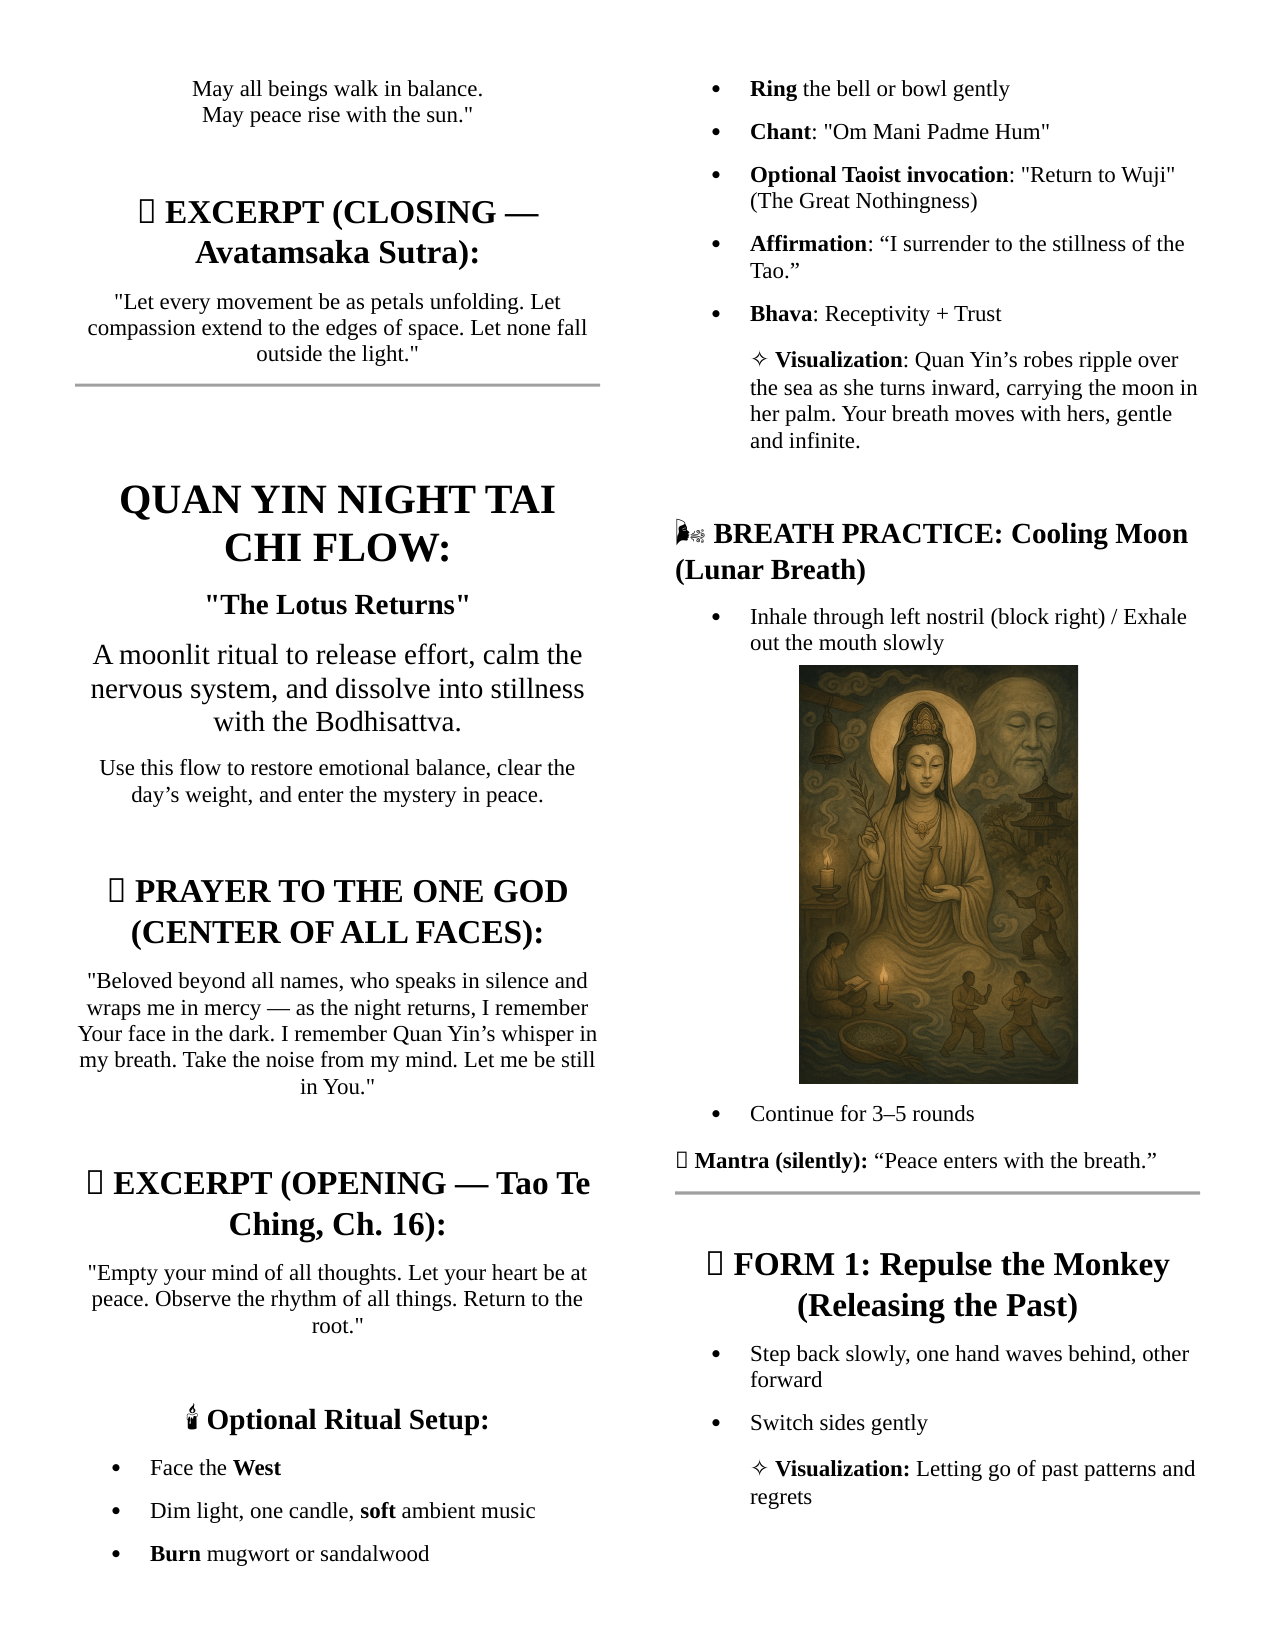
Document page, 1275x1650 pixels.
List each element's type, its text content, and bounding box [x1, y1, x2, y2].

text 🕯️ Optional Ritual Setup: [75, 1398, 600, 1438]
list Step back slowly, one hand waves behind, other forward [712, 1340, 1200, 1392]
text Use this flow to restore emotional balance, clear the day’s weight, and enter the mystery in peace. [75, 754, 600, 807]
text 🌬️ BREATH PRACTICE: Cooling Moon (Lunar Breath) [675, 513, 1200, 586]
text 📿 Dedication of Merit: "By this movement, may compassion ripple outward. May all beings walk in balance. May peace rise with the sun." [75, 75, 600, 128]
list Chant: "Om Mani Padme Hum" [712, 118, 1200, 144]
list Optional Taoist invocation: "Return to Wuji" (The Great Nothingness) [712, 161, 1200, 214]
list Face the West [112, 1454, 600, 1481]
text "The Lotus Returns" [75, 587, 600, 621]
list Affirmation: “I surrender to the stillness of the Tao.” [712, 230, 1200, 283]
list Switch sides gently [712, 1409, 1200, 1436]
text 📿 PRAYER TO THE ONE GOD (CENTER OF ALL FACES): [75, 867, 600, 951]
list Dim light, one candle, soft ambient music [112, 1497, 600, 1524]
text 📜 EXCERPT (OPENING — Tao Te Ching, Ch. 16): [75, 1159, 600, 1242]
text "Let every movement be as petals unfolding. Let compassion extend to the edges of space. Let none fall outside the light." [75, 288, 600, 367]
list Ring the bell or bowl gently [712, 75, 1200, 101]
picture [799, 665, 1079, 1084]
list Burn mugwort or sandalwood [112, 1540, 600, 1567]
text 🔥 Mantra (silently): “Peace enters with the breath.” [675, 1143, 1200, 1175]
list Bhava: Receptivity + Trust [712, 300, 1200, 326]
list Inhale through left nostril (block right) / Exhale out the mouth slowly [712, 603, 1200, 655]
text "Beloved beyond all names, who speaks in silence and wraps me in mercy — as the night returns, I remember Your face in the dark. I remember Quan Yin’s whisper in my breath. Take the noise from my mind. Let me be still in You." [75, 967, 600, 1099]
text A moonlit ritual to release effort, calm the nervous system, and dissolve into stillness with the Bodhisattva. [75, 637, 600, 738]
text "Empty your mind of all thoughts. Let your heart be at peace. Observe the rhythm of all things. Return to the root." [75, 1259, 600, 1338]
text ✧ Visualization: Letting go of past patterns and regrets [750, 1452, 1200, 1510]
text ✧ Visualization: Quan Yin’s robes ripple over the sea as she turns inward, carrying the moon in her palm. Your breath moves with hers, gentle and infinite. [750, 343, 1200, 453]
text QUAN YIN NIGHT TAI CHI FLOW: [75, 474, 600, 570]
text 🌌 FORM 1: Repulse the Monkey (Releasing the Past) [675, 1239, 1200, 1323]
text 📜 EXCERPT (CLOSING — Avatamsaka Sutra): [75, 187, 600, 271]
